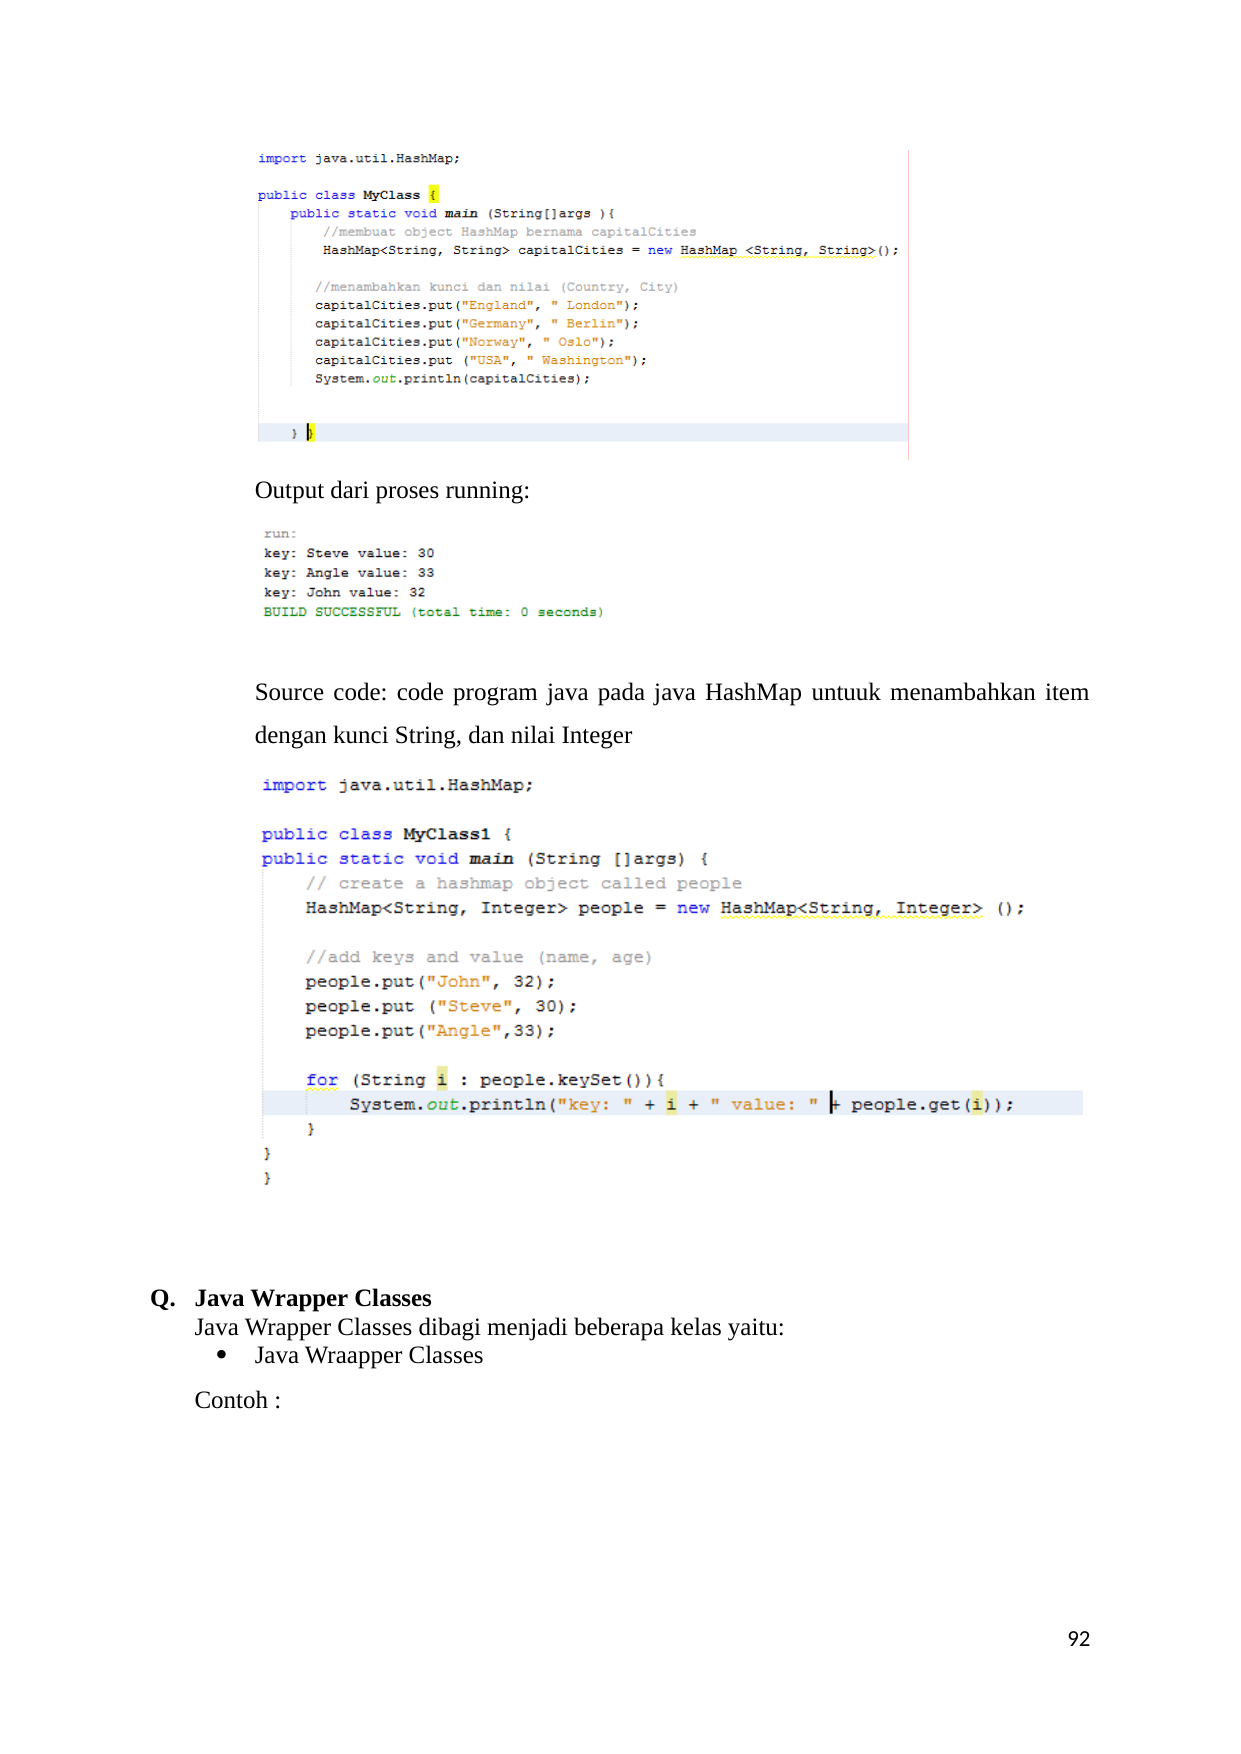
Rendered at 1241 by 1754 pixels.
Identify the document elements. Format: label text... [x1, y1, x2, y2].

list Java Wraapper Classes [217, 1341, 1090, 1369]
picture [254, 518, 651, 664]
text Contoh : [194, 1385, 1090, 1414]
list Output dari proses running: [254, 475, 1090, 504]
list Java Wrapper Classes dibagi menjadi beberapa kelas yaitu: [194, 1312, 1090, 1341]
picture [254, 763, 1083, 1204]
list Java Wrapper Classes [150, 1283, 1090, 1312]
list Source code: code program java pada java HashMap untuuk menambahkan item dengan kunci String, dan nilai Integer [254, 677, 1090, 749]
picture [254, 150, 909, 462]
